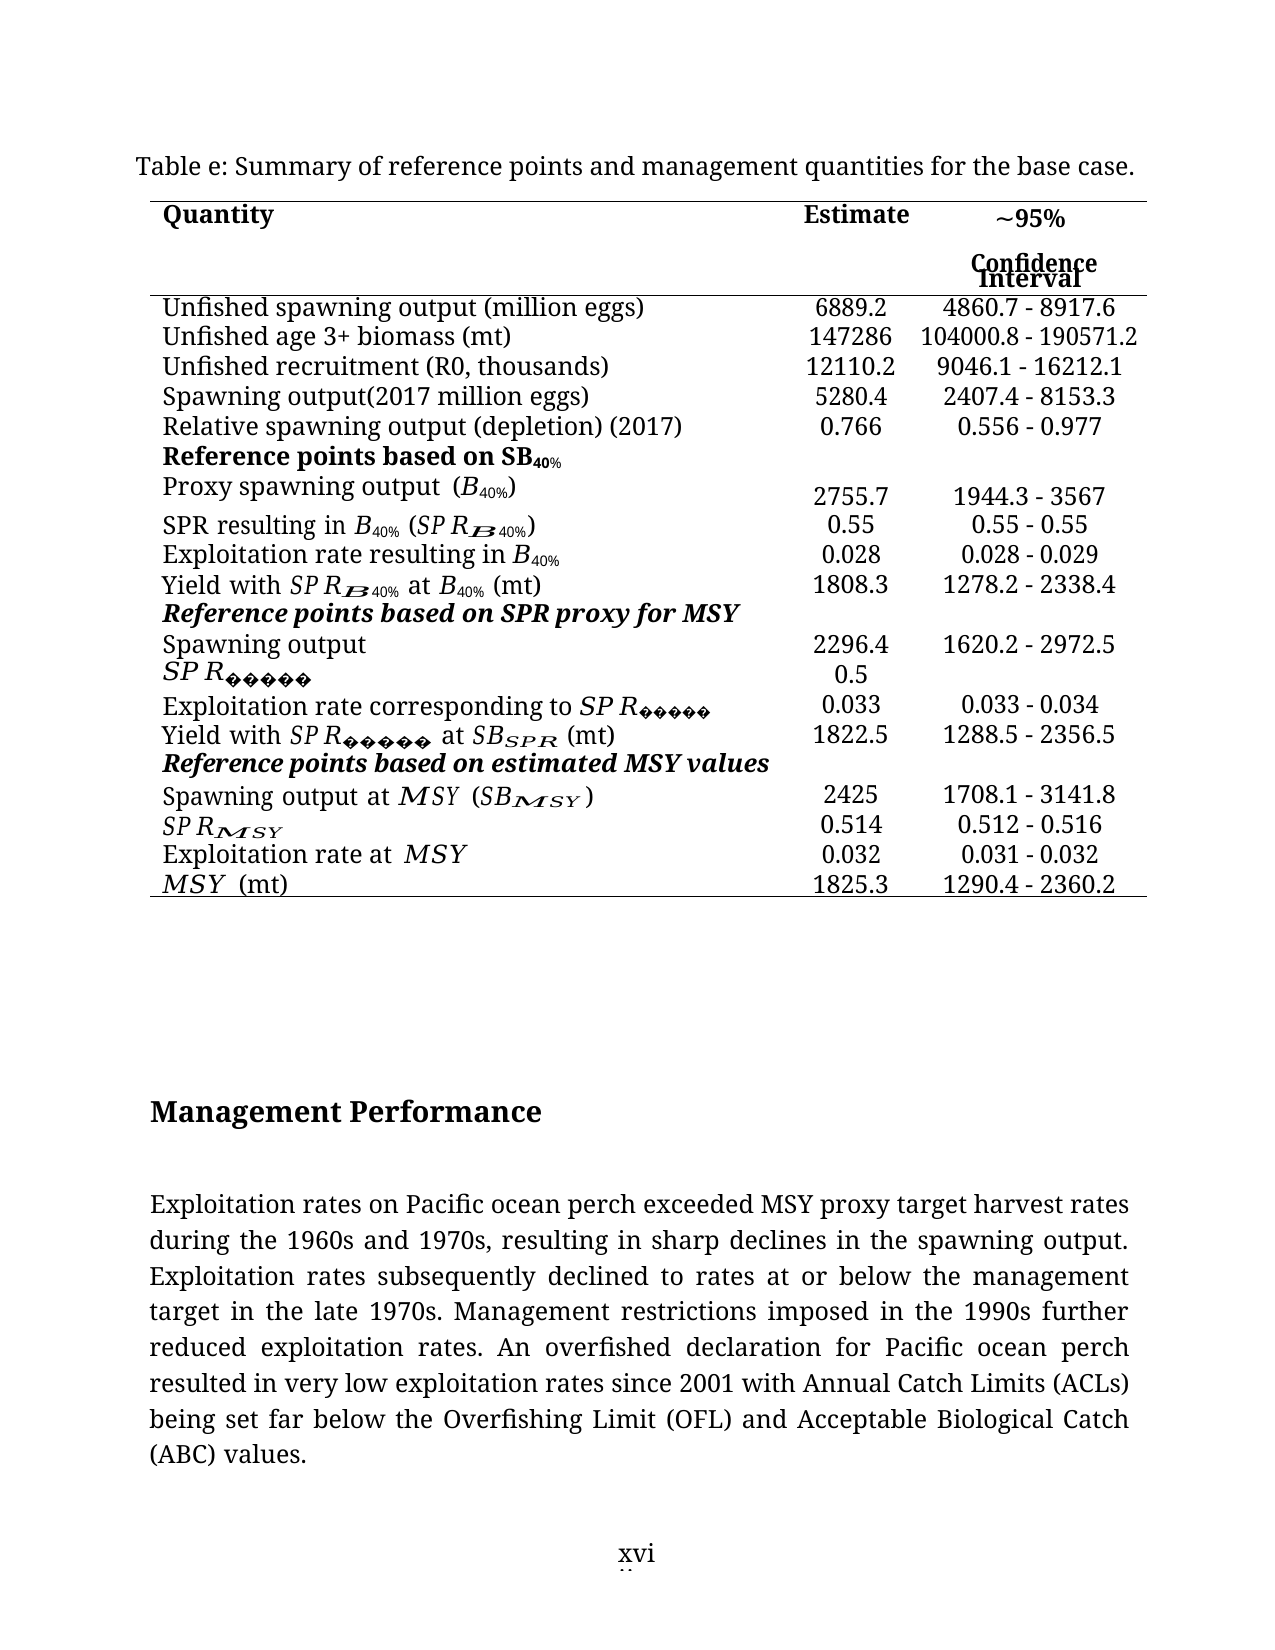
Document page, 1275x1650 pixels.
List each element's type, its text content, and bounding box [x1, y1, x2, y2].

text Exploitation rates on Pacific ocean perch exceeded MSY proxy target harvest rates during the 1960s and 1970s, resulting in sharp declines in the spawning output. Exploitation rates subsequently declined to rates at or below the management target in the late 1970s. Management restrictions imposed in the 1990s further reduced exploitation rates. An overfished declaration for Pacific ocean perch resulted in very low exploitation rates since 2001 with Annual Catch Limits (ACLs) being set far below the Overfishing Limit (OFL) and Acceptable Biological Catch (ABC) values. [149, 1187, 1130, 1471]
subtitle Management Performance [150, 1092, 1169, 1131]
text Table e: Summary of reference points and management quantities for the base case. [135, 148, 1169, 182]
text Confidence [135, 246, 1097, 280]
